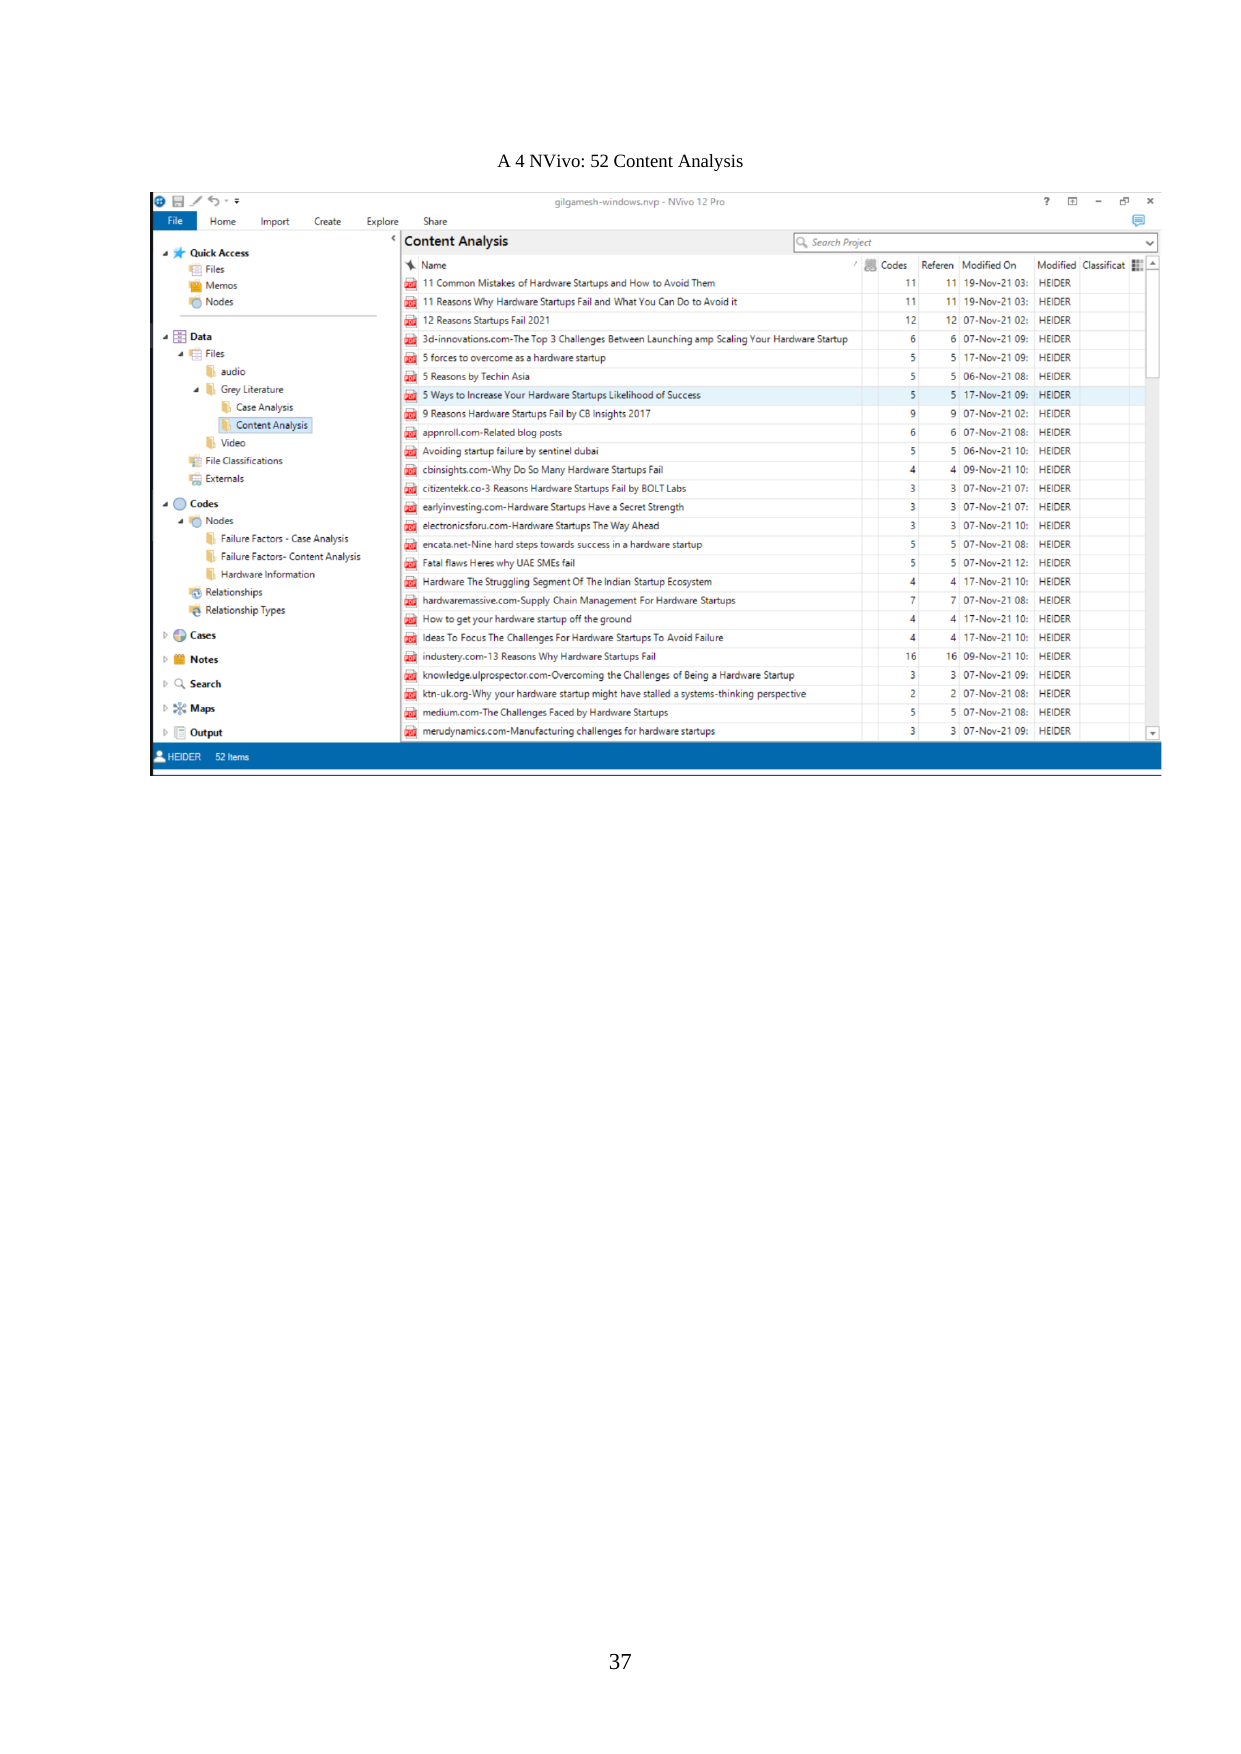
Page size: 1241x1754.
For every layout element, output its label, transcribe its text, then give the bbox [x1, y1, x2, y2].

picture [150, 192, 1162, 776]
